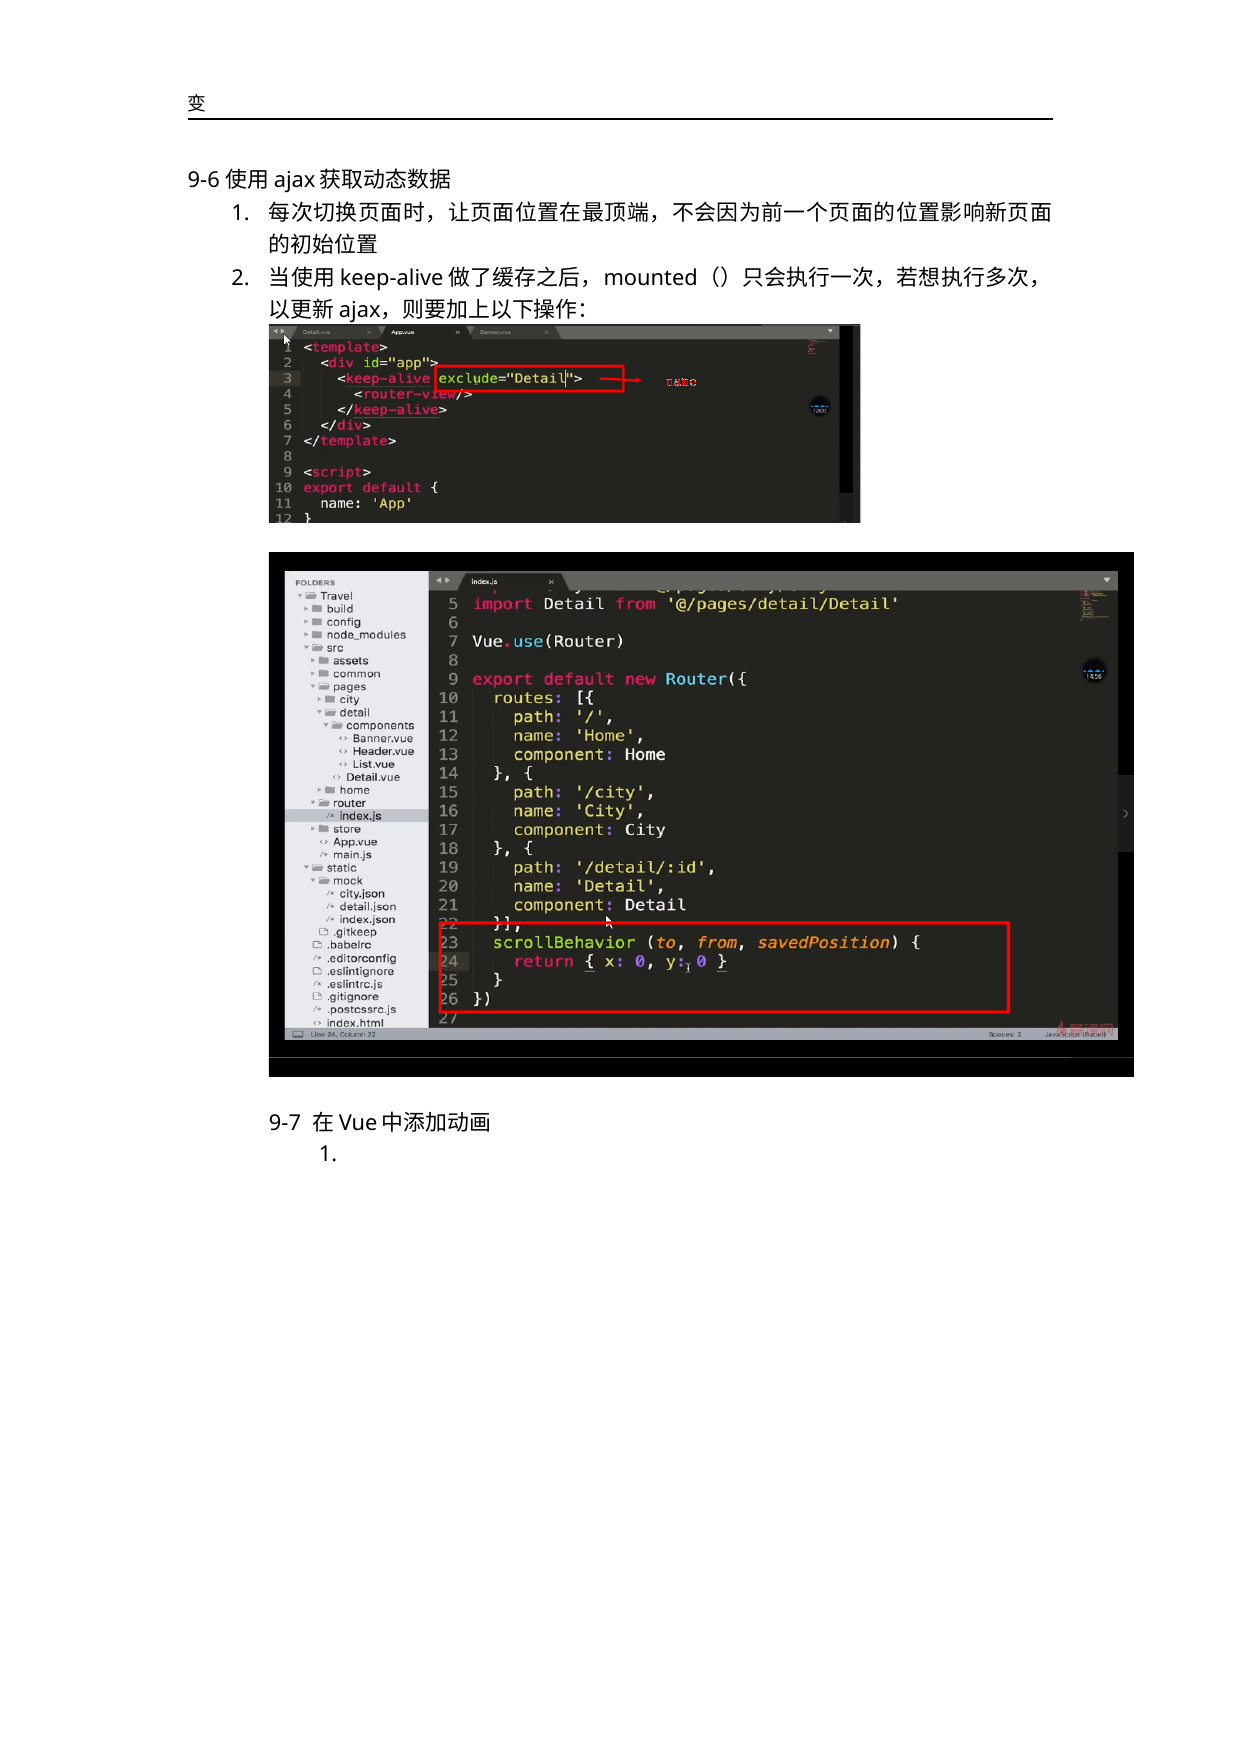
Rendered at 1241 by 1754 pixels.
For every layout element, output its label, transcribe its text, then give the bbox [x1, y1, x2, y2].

list 每次切换页面时，让页面位置在最顶端，不会因为前一个页面的位置影响新页面的初始位置 [231, 194, 1053, 259]
list 当使用keep-alive做了缓存之后，mounted（）只会执行一次，若想执行多次，以更新ajax，则要加上以下操作： [231, 259, 1053, 324]
picture [268, 324, 861, 523]
list 1. [269, 1137, 1053, 1169]
text 9-6 使用ajax获取动态数据 [187, 162, 1053, 194]
picture [268, 552, 1134, 1077]
list 9-7 在Vue中添加动画 [269, 1104, 1053, 1137]
